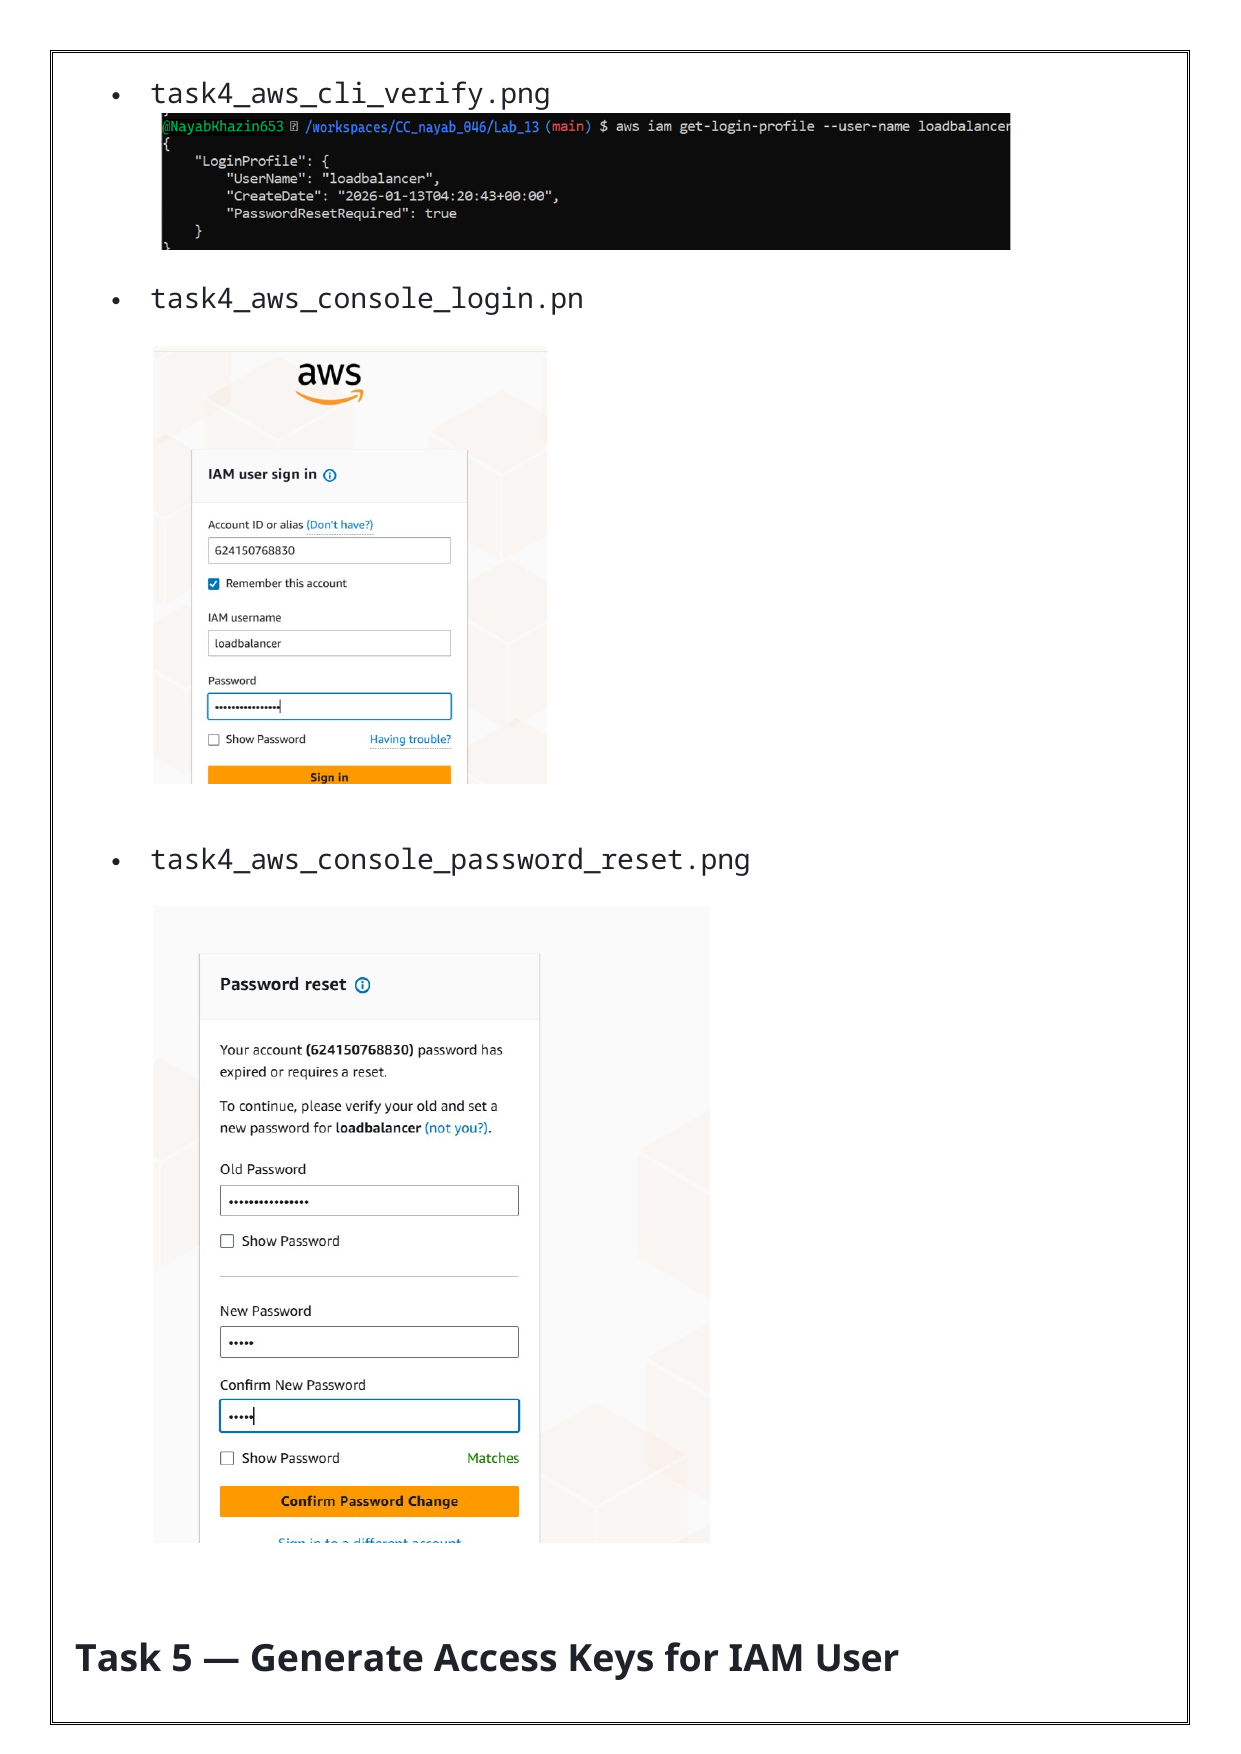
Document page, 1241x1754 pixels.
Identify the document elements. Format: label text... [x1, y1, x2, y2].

picture [153, 346, 548, 784]
picture [153, 906, 711, 1543]
list task4_aws_console_password_reset.png [112, 839, 1152, 877]
picture [161, 113, 1011, 250]
subtitle Task 5 — Generate Access Keys for IAM User [75, 1631, 1152, 1682]
list task4_aws_cli_verify.png [112, 73, 1152, 111]
list task4_aws_console_login.pn [112, 278, 1152, 316]
